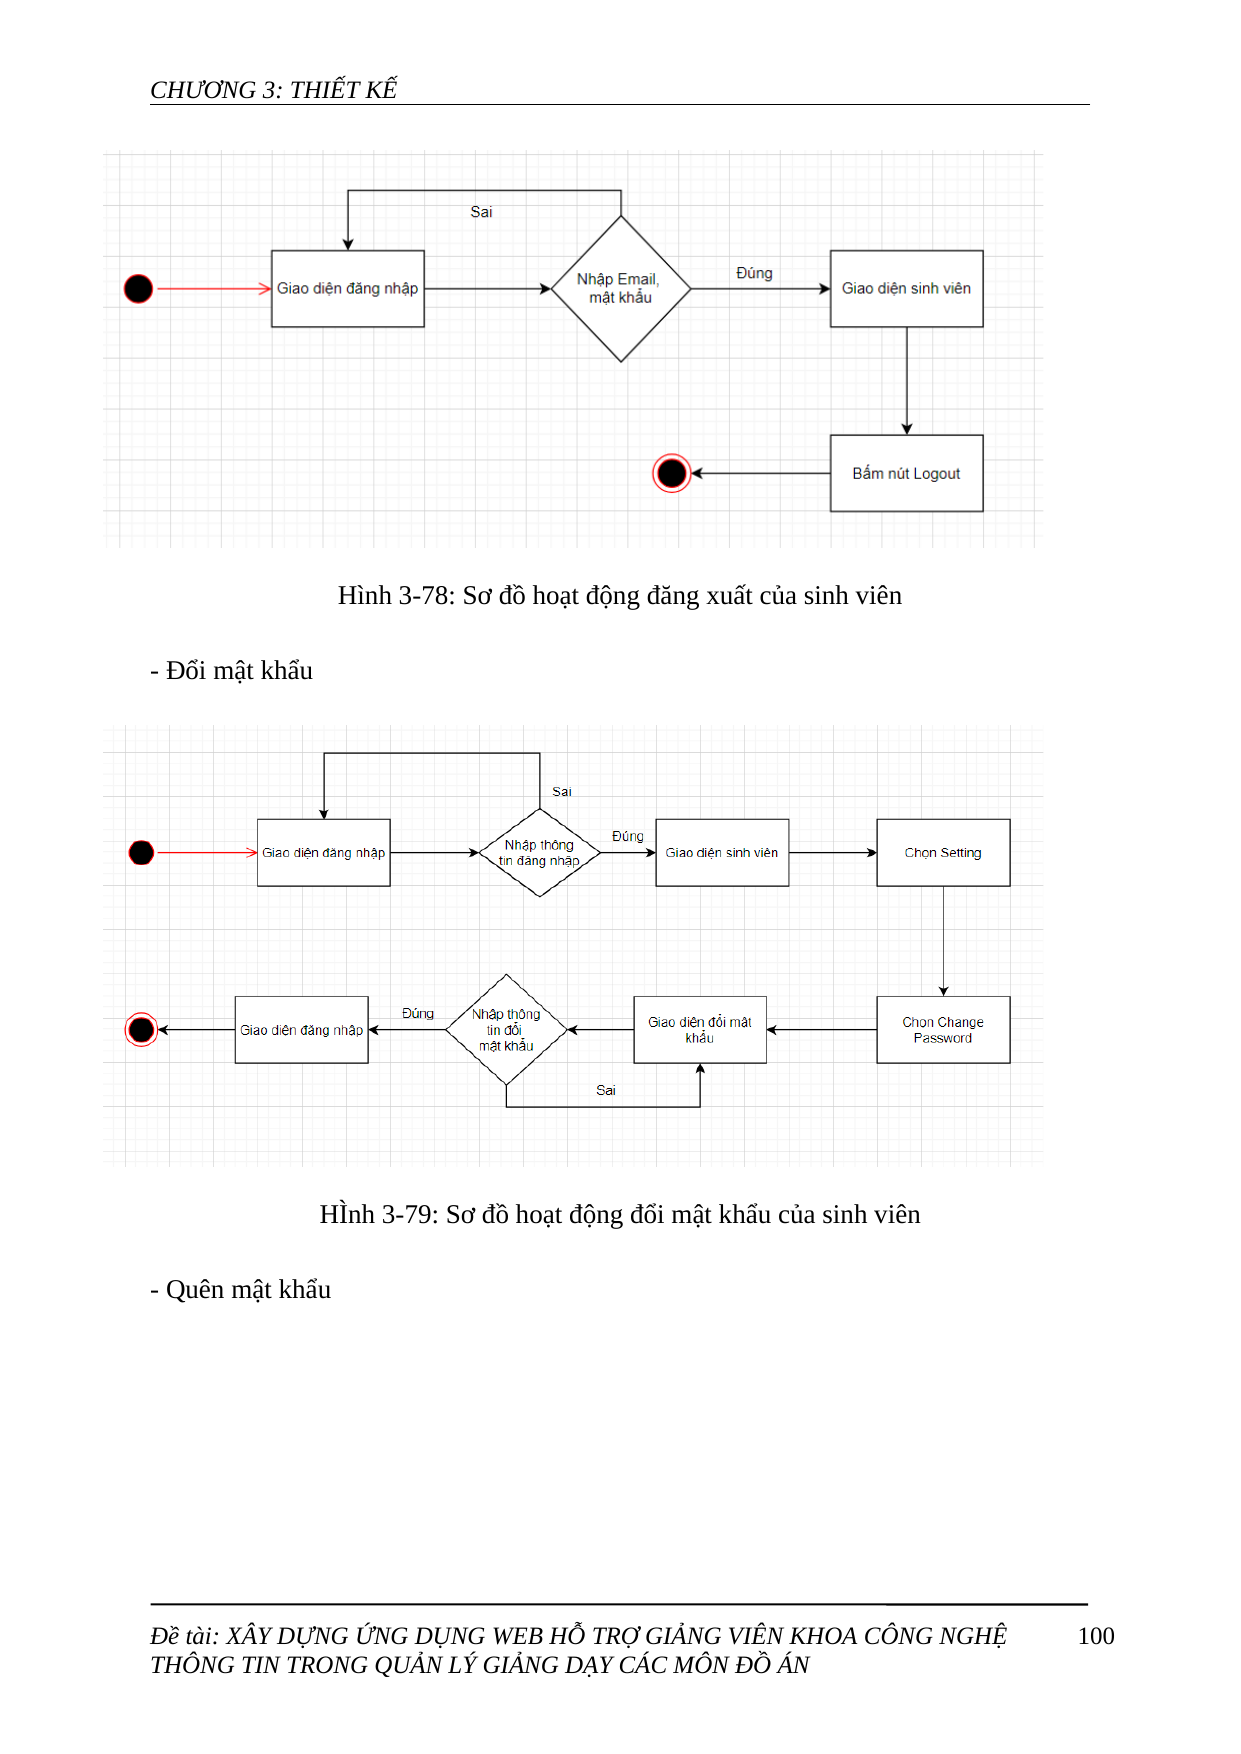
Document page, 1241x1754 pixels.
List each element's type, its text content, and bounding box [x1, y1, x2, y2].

picture [103, 725, 1044, 1167]
text Hình 3-78: Sơ đồ hoạt động đăng xuất của sinh viên [150, 579, 1090, 610]
text - Quên mật khẩu [103, 1273, 1090, 1304]
picture [103, 150, 1044, 548]
text - Đổi mật khẩu [103, 654, 1090, 685]
text HÌnh 3-79: Sơ đồ hoạt động đổi mật khẩu của sinh viên [150, 1198, 1090, 1229]
